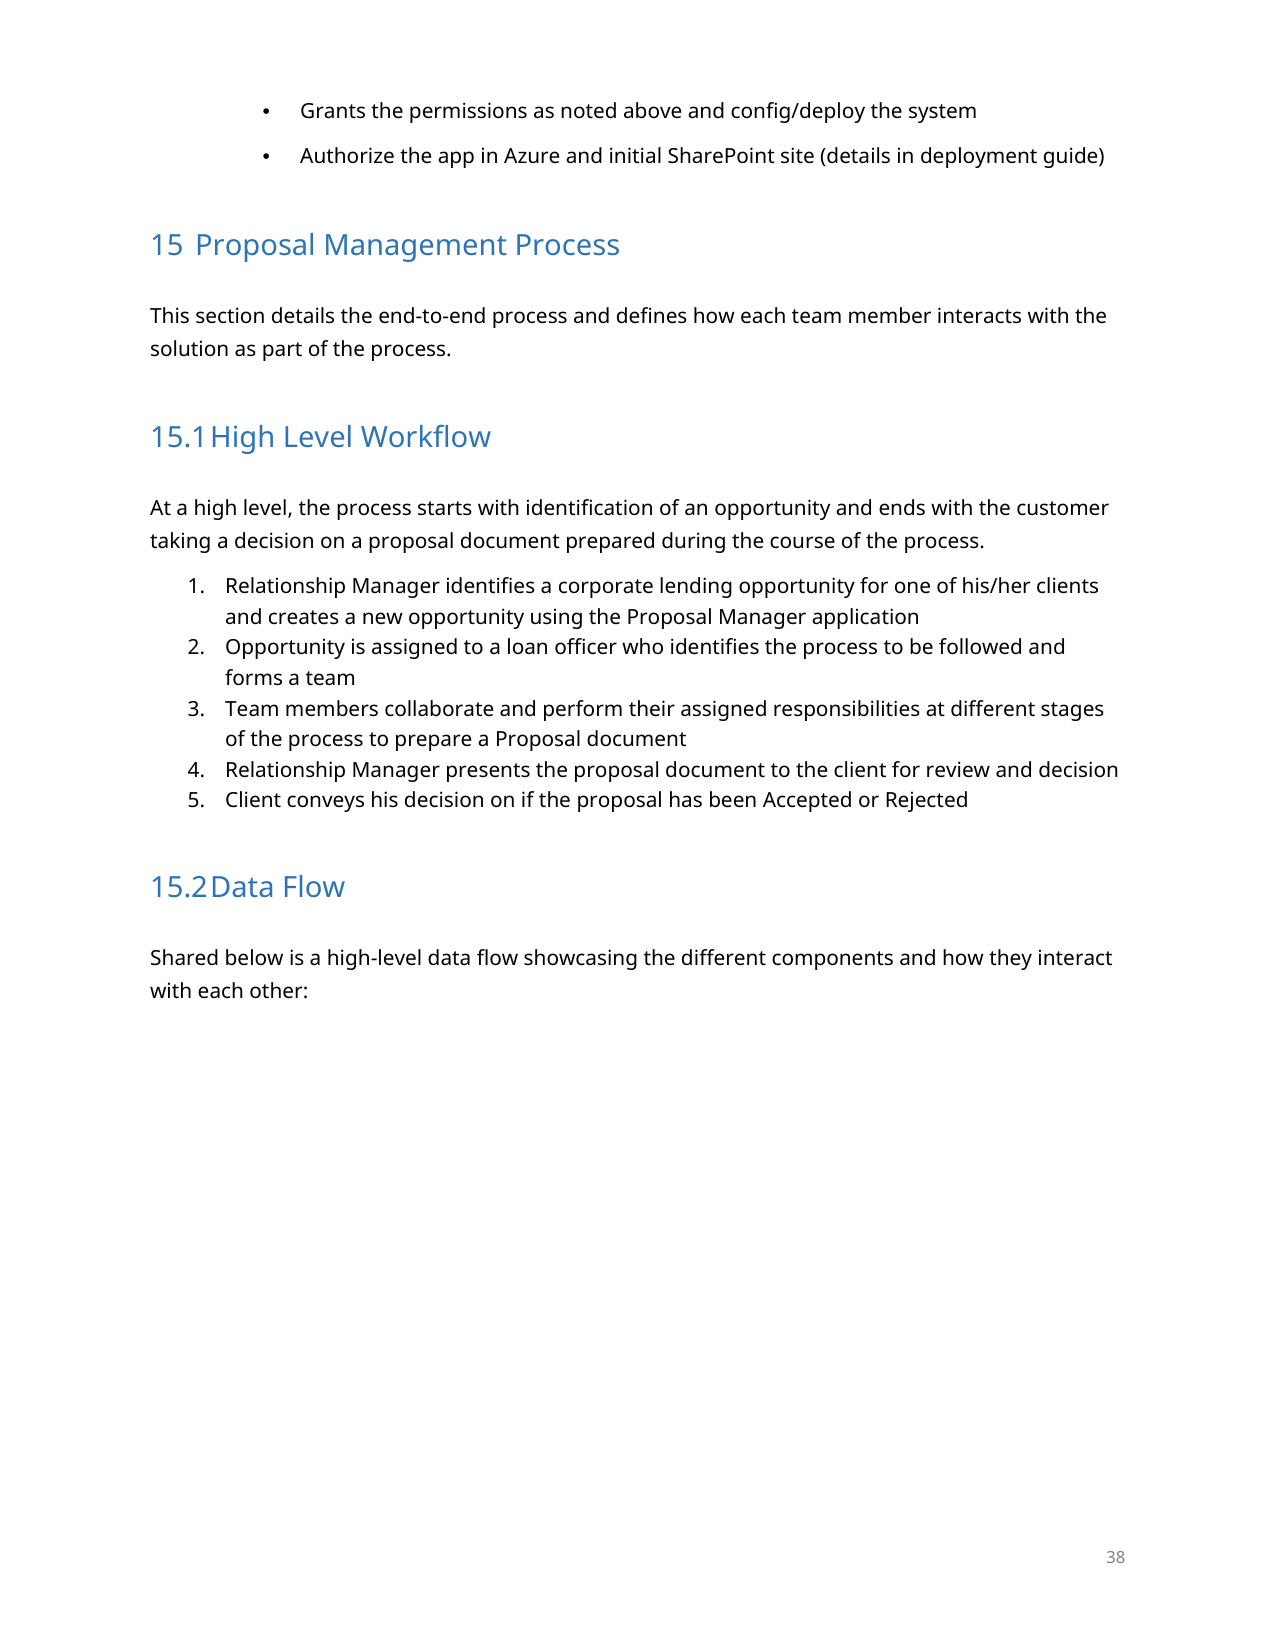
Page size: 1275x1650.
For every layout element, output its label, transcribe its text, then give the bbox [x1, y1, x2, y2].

list Grants the permissions as noted above and config/deploy the system [262, 96, 1125, 125]
subtitle High Level Workflow [150, 416, 1125, 456]
list Authorize the app in Azure and initial SharePoint site (details in deployment guide) [262, 141, 1125, 170]
text At a high level, the process starts with identification of an opportunity and ends with the customer taking a decision on a proposal document prepared during the course of the process. [150, 493, 1125, 554]
list Opportunity is assigned to a loan officer who identifies the process to be followed and forms a team [187, 632, 1125, 692]
list Relationship Manager identifies a corporate lending opportunity for one of his/her clients and creates a new opportunity using the Proposal Manager application [187, 571, 1125, 630]
subtitle Data Flow [150, 866, 1125, 906]
subtitle Proposal Management Process [150, 224, 1125, 264]
text Shared below is a high-level data flow showcasing the different components and how they interact with each other: [150, 943, 1125, 1004]
list Client conveys his decision on if the proposal has been Accepted or Rejected [187, 786, 1125, 814]
text This section details the end-to-end process and defines how each team member interacts with the solution as part of the process. [150, 301, 1125, 362]
list Team members collaborate and perform their assigned responsibilities at different stages of the process to prepare a Proposal document [187, 694, 1125, 753]
list Relationship Manager presents the proposal document to the client for review and decision [187, 755, 1125, 783]
